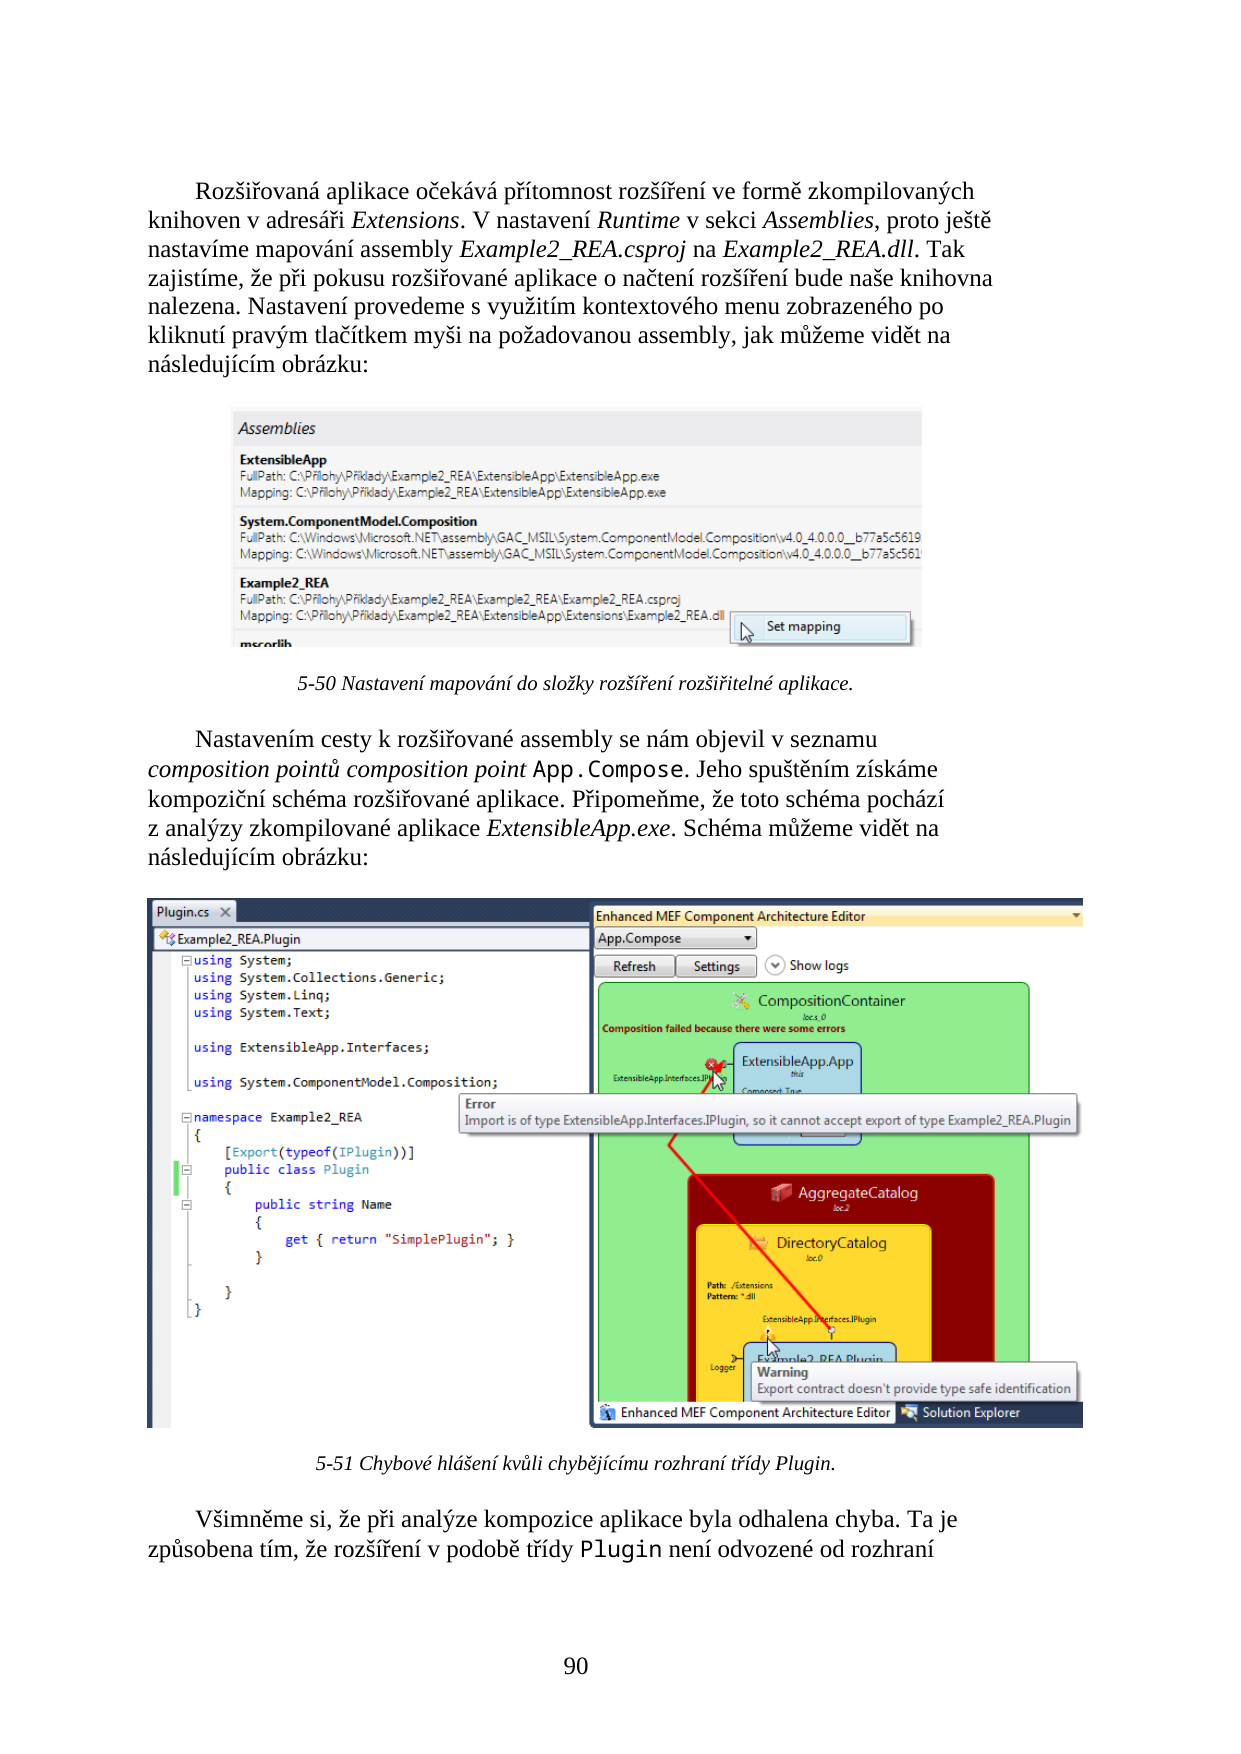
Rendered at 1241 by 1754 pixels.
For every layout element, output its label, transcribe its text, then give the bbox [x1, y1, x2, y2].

text - Nastavení mapování do složky rozšíření rozšiřitelné aplikace. [148, 671, 1004, 695]
picture [147, 898, 1083, 1428]
picture [230, 406, 922, 647]
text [148, 1504, 1004, 1564]
text Rozšiřovaná aplikace očekává přítomnost rozšíření ve formě zkompilovaných knihoven v adresáři Extensions. V nastavení Runtime v sekci Assemblies, proto ještě nastavíme mapování assembly Example2_REA.csproj na Example2_REA.dll. Tak zajistíme, že při pokusu rozšiřované aplikace o načtení rozšíření bude naše knihovna nalezena. Nastavení provedeme s využitím kontextového menu zobrazeného po kliknutí pravým tlačítkem myši na požadovanou assembly, jak můžeme vidět na následujícím obrázku: [148, 176, 1004, 378]
text Nastavením cesty k rozšiřované assembly se nám objevil v seznamu composition pointů composition point App.Compose. Jeho spuštěním získáme kompoziční schéma rozšiřované aplikace. Připomeňme, že toto schéma pochází z analýzy zkompilované aplikace ExtensibleApp.exe. Schéma můžeme vidět na následujícím obrázku: [148, 724, 1004, 870]
